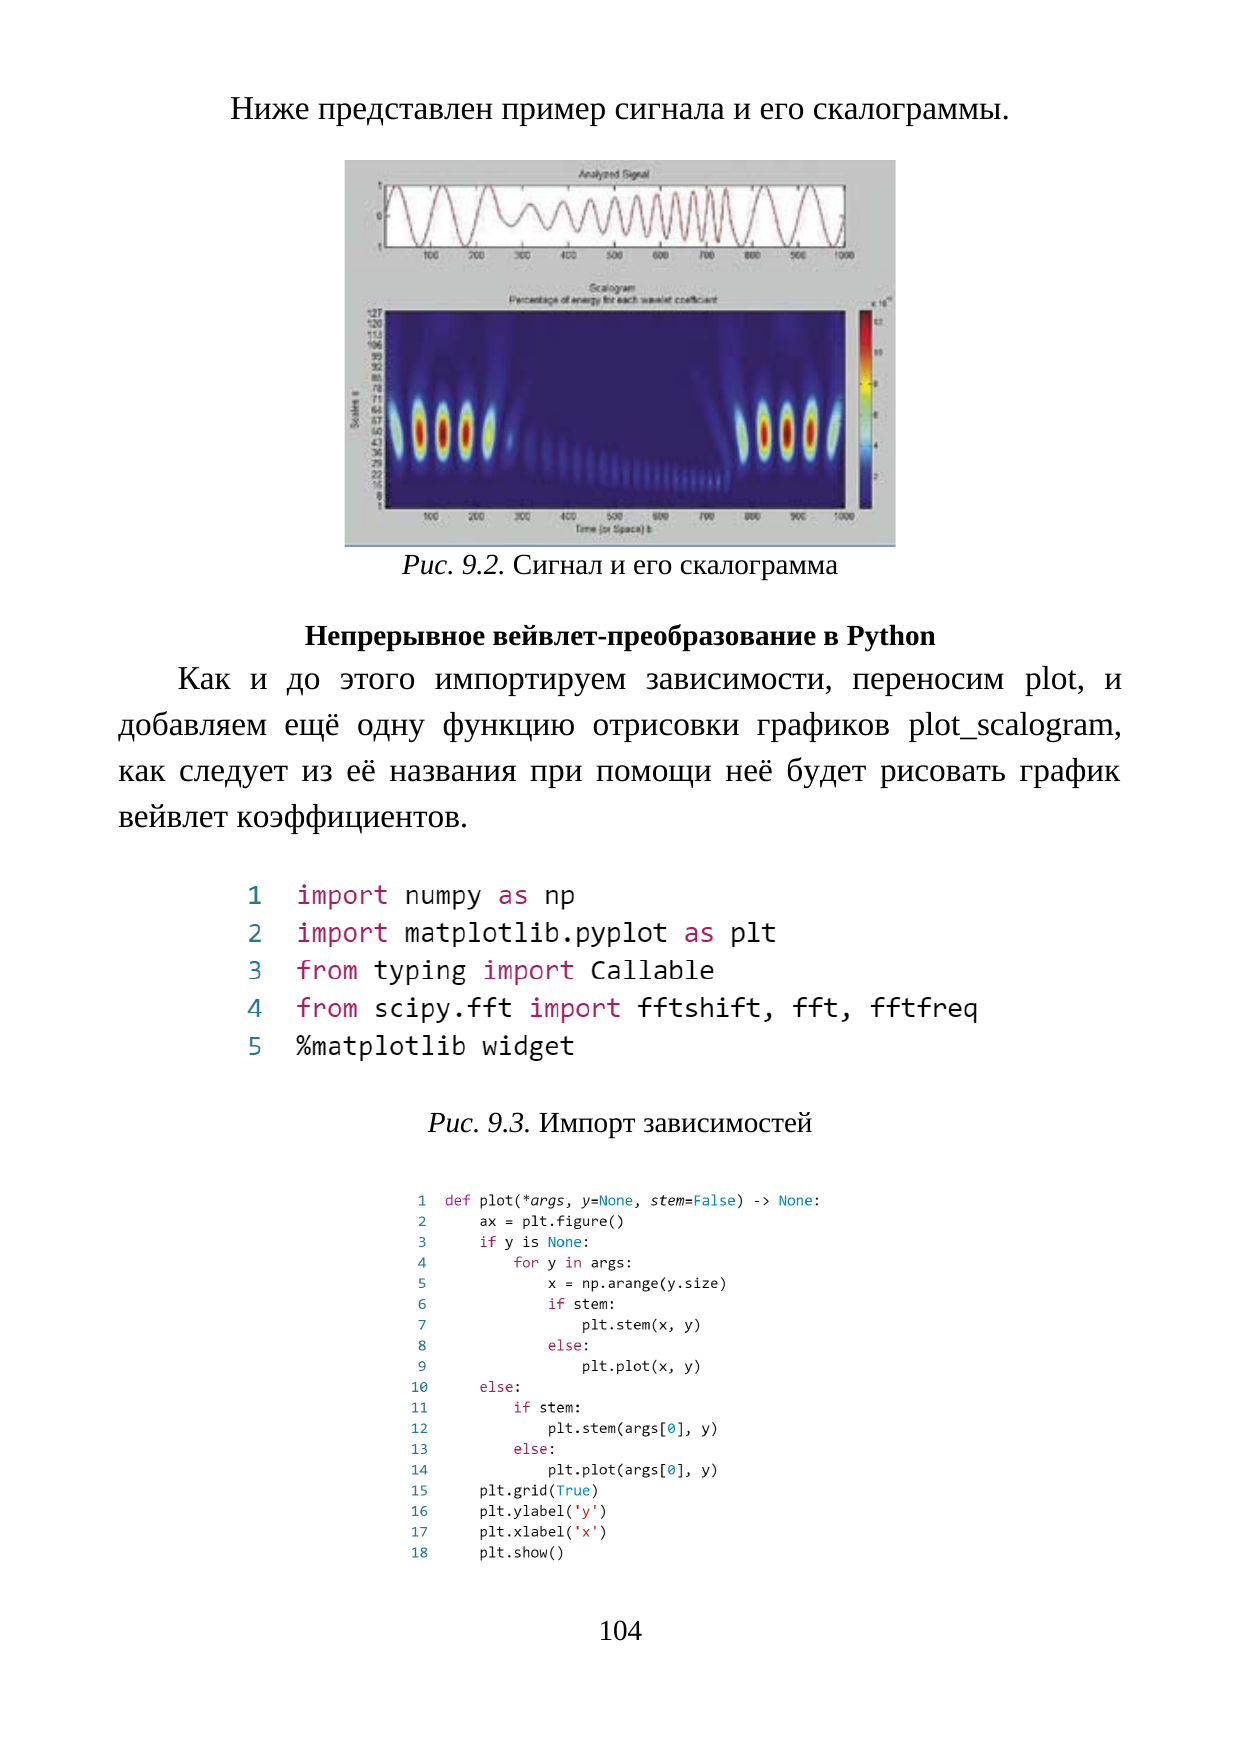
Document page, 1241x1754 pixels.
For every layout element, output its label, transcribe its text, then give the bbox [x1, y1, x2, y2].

text Ниже представлен пример сигнала и его скалограммы. [118, 89, 1122, 127]
picture [344, 160, 896, 547]
text Как и до этого импортируем зависимости, переносим plot, и добавляем ещё одну функцию отрисовки графиков plot_scalogram, как следует из её названия при помощи неё будет рисовать график вейвлет коэффициентов. [118, 658, 1122, 834]
text Рис. 9.3. Импорт зависимостей [118, 1105, 1122, 1138]
text Рис. 9.2. Сигнал и его скалограмма [118, 547, 1122, 580]
text Непрерывное вейвлет-преобразование в Python [118, 618, 1122, 651]
picture [213, 841, 1027, 1098]
picture [392, 1172, 848, 1581]
